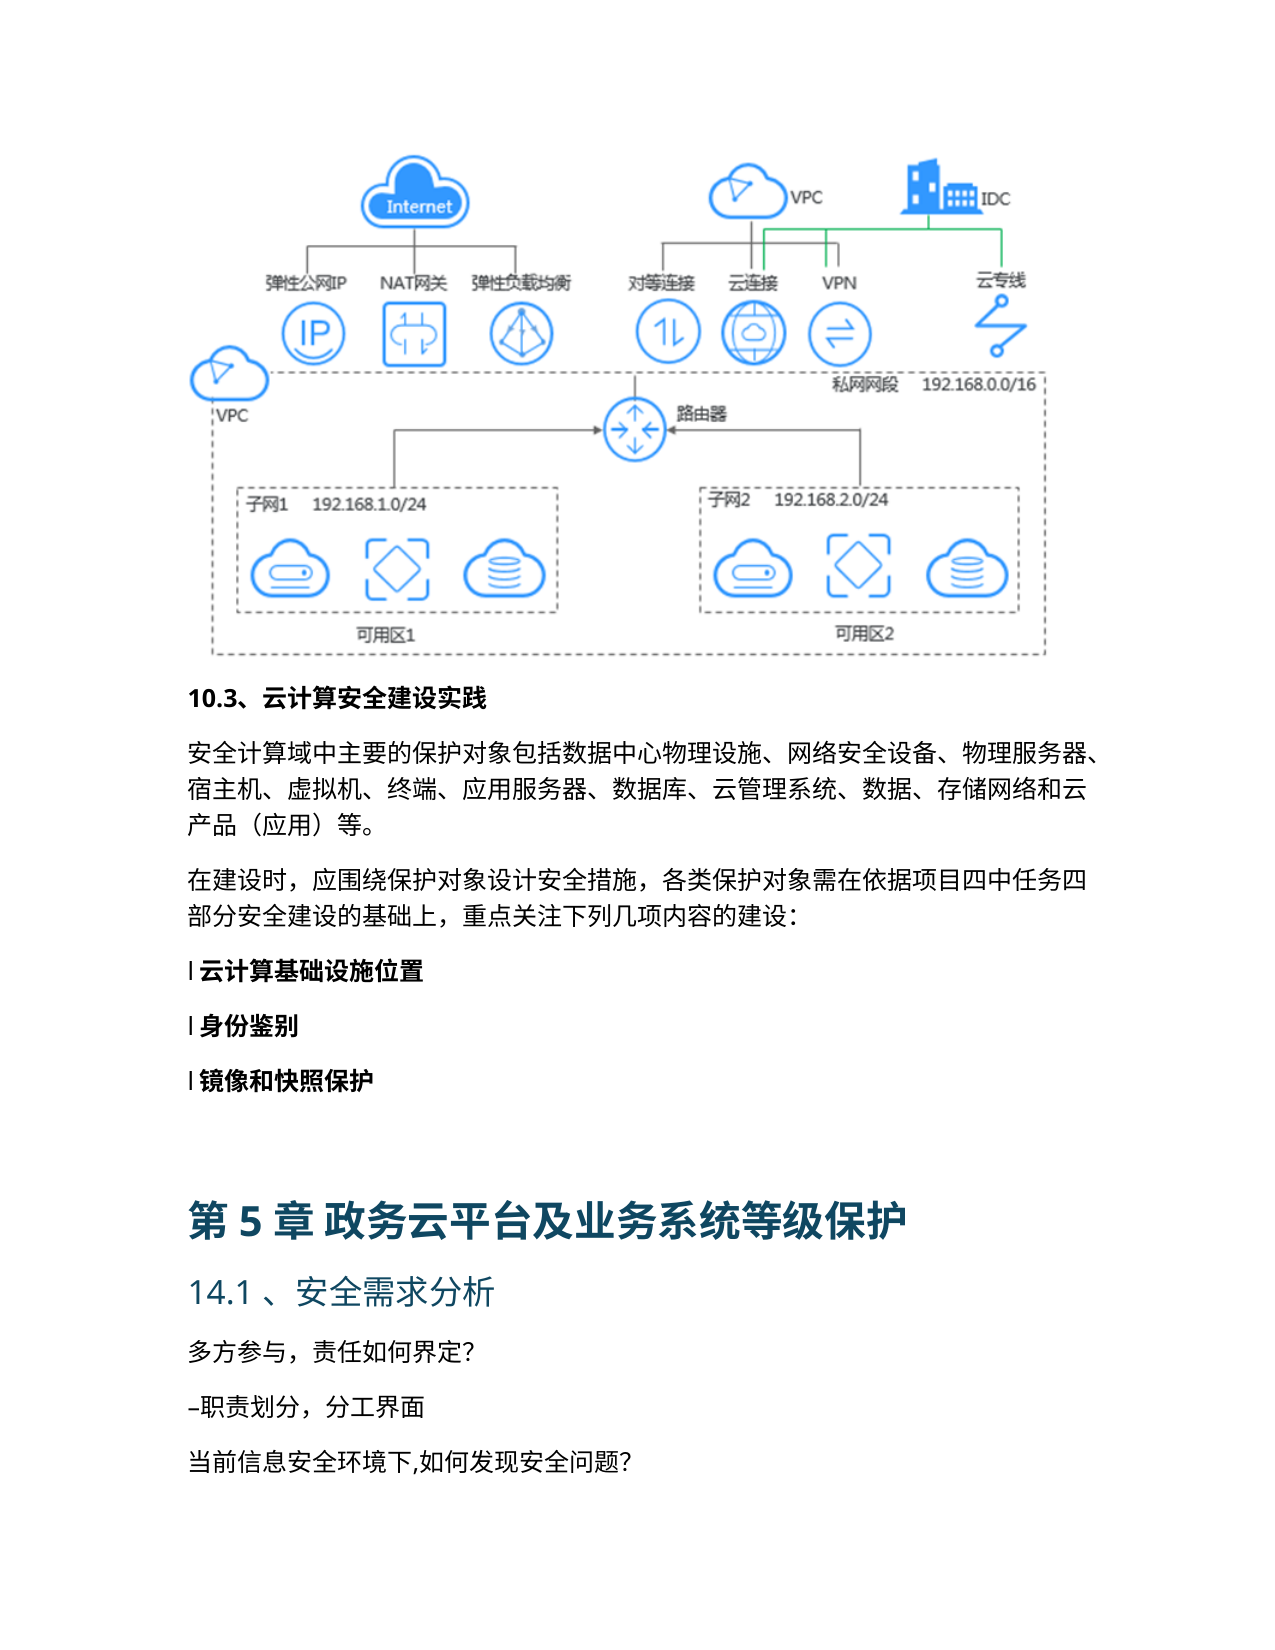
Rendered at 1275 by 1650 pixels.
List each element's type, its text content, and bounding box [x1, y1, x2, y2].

text l身份鉴别 [187, 1007, 1087, 1043]
text –职责划分，分工界面 [187, 1388, 1087, 1424]
picture [187, 150, 1063, 660]
subtitle 第 5 章 政务云平台及业务系统等级保护 [187, 1188, 1087, 1249]
text 多方参与，责任如何界定？ [187, 1333, 1087, 1369]
text 在建设时，应围绕保护对象设计安全措施，各类保护对象需在依据项目四中任务四部分安全建设的基础上，重点关注下列几项内容的建设： [187, 861, 1087, 933]
text 10.3、云计算安全建设实践 [187, 678, 1087, 714]
text l镜像和快照保护 [187, 1062, 1087, 1098]
subtitle 14.1 、安全需求分析 [187, 1266, 1087, 1314]
text 安全计算域中主要的保护对象包括数据中心物理设施、网络安全设备、物理服务器、宿主机、虚拟机、终端、应用服务器、数据库、云管理系统、数据、存储网络和云产品（应用）等。 [187, 733, 1087, 842]
text l云计算基础设施位置 [187, 952, 1087, 988]
text 当前信息安全环境下,如何发现安全问题？ [187, 1443, 1087, 1479]
